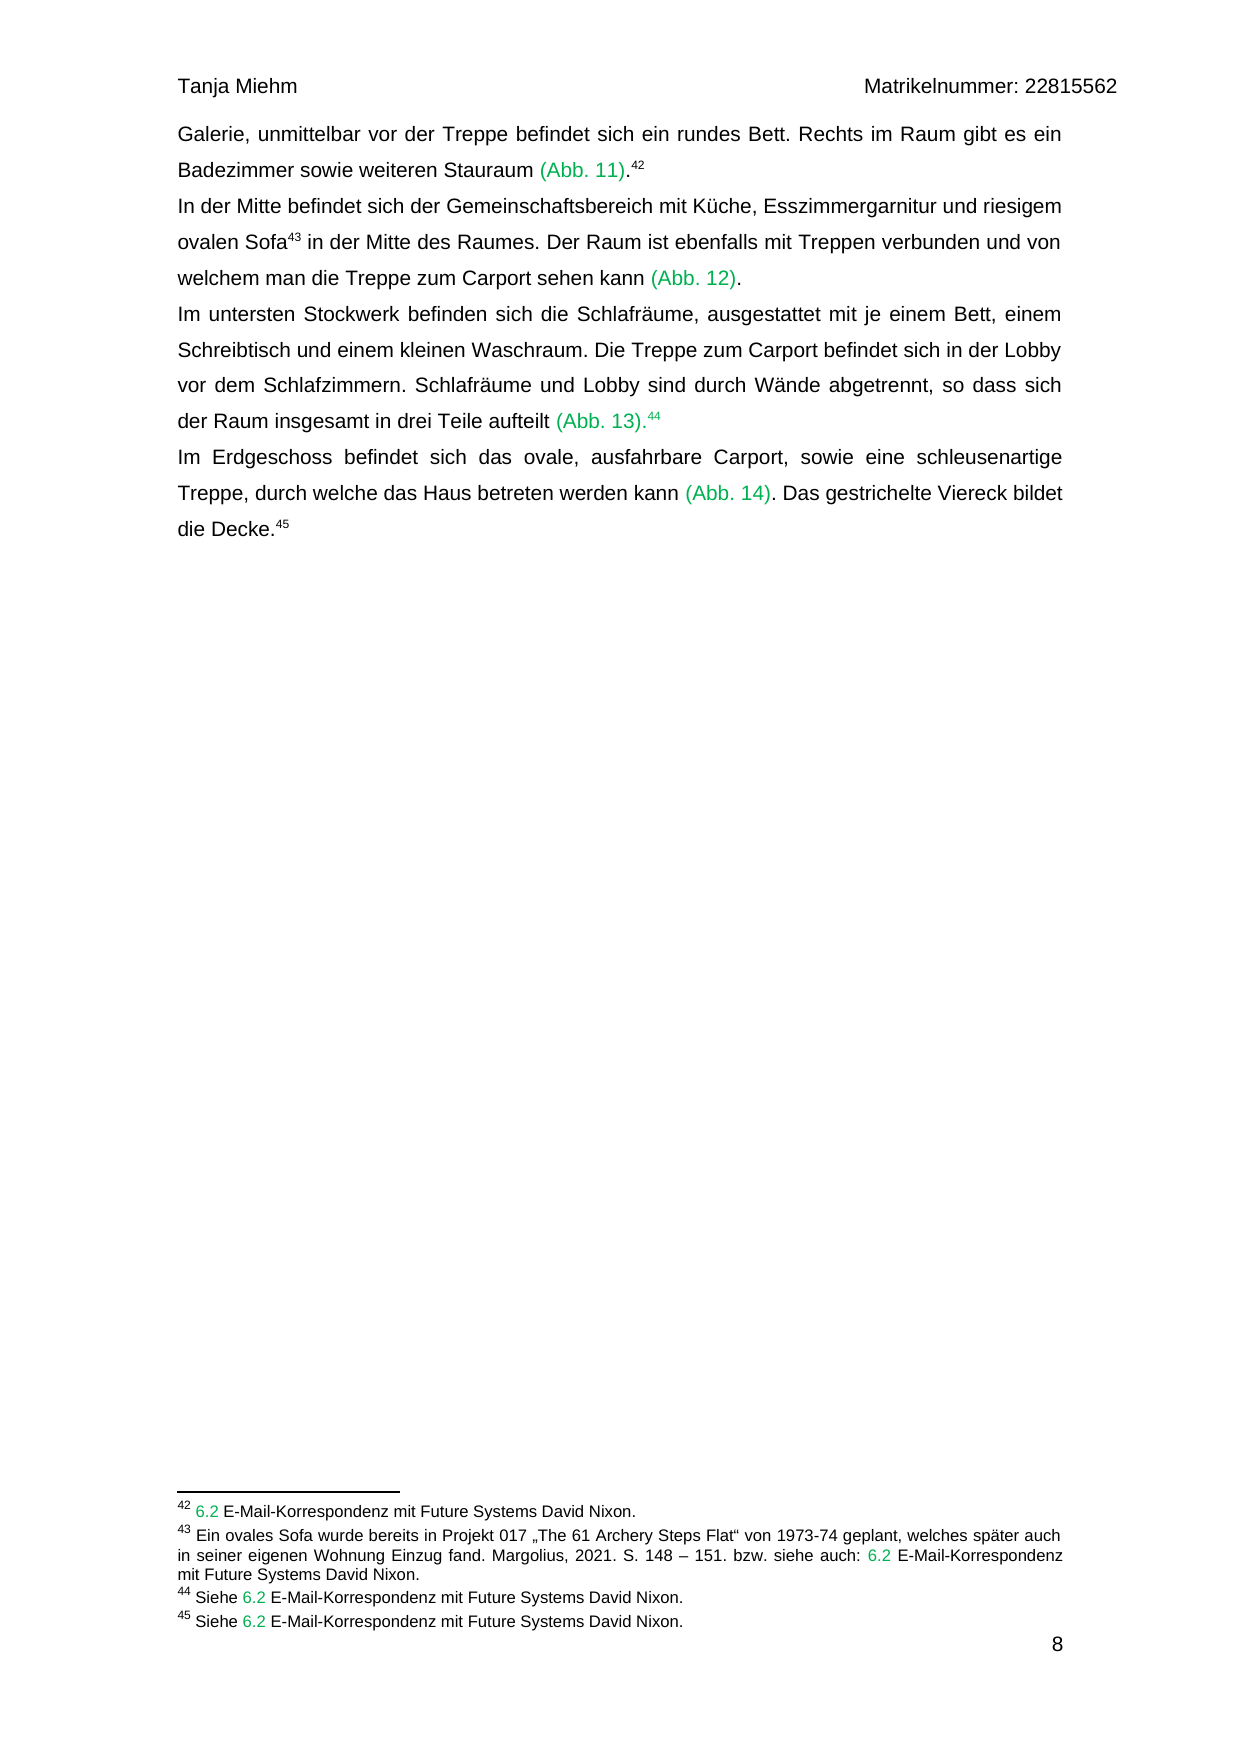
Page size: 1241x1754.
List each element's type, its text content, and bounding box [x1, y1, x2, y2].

text In der Mitte befindet sich der Gemeinschaftsbereich mit Küche, Esszimmergarnitur und riesigem ovalen Sofa in der Mitte des Raumes. Der Raum ist ebenfalls mit Treppen verbunden und von welchem man die Treppe zum Carport sehen kann (Abb. 12). [177, 194, 1063, 289]
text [177, 122, 1063, 182]
text Im untersten Stockwerk befinden sich die Schlafräume, ausgestattet mit je einem Bett, einem Schreibtisch und einem kleinen Waschraum. Die Treppe zum Carport befindet sich in der Lobby vor dem Schlafzimmern. Schlafräume und Lobby sind durch Wände abgetrennt, so dass sich der Raum insgesamt in drei Teile aufteilt (Abb. 13). [177, 301, 1063, 433]
text Im Erdgeschoss befindet sich das ovale, ausfahrbare Carport, sowie eine schleusenartige Treppe, durch welche das Haus betreten werden kann (Abb. 14). Das gestrichelte Viereck bildet die Decke. [177, 445, 1063, 541]
